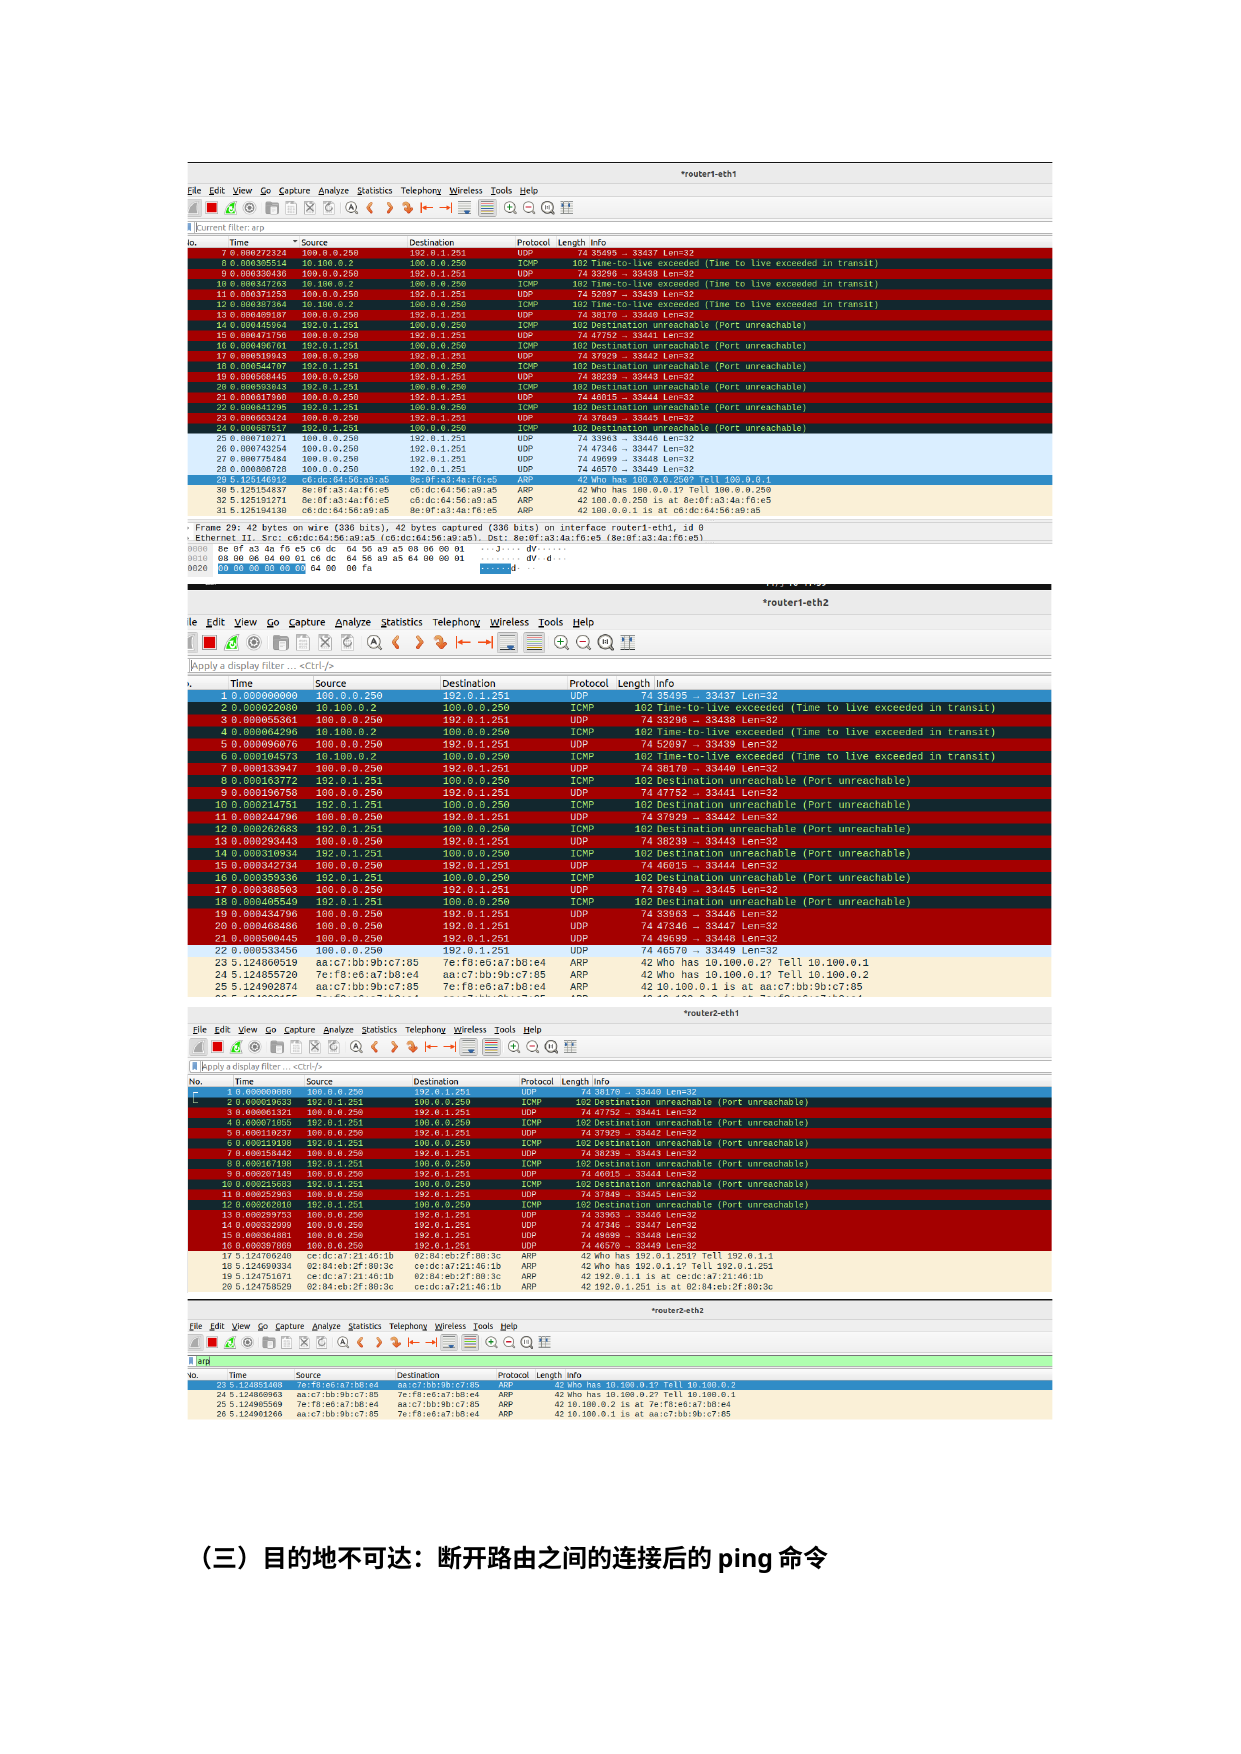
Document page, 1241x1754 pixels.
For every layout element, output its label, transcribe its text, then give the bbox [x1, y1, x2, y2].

subtitle （三）目的地不可达：断开路由之间的连接后的ping命令 [187, 1524, 1053, 1589]
picture [187, 584, 1052, 997]
picture [187, 1007, 1052, 1293]
picture [187, 162, 1053, 577]
picture [187, 1299, 1053, 1433]
